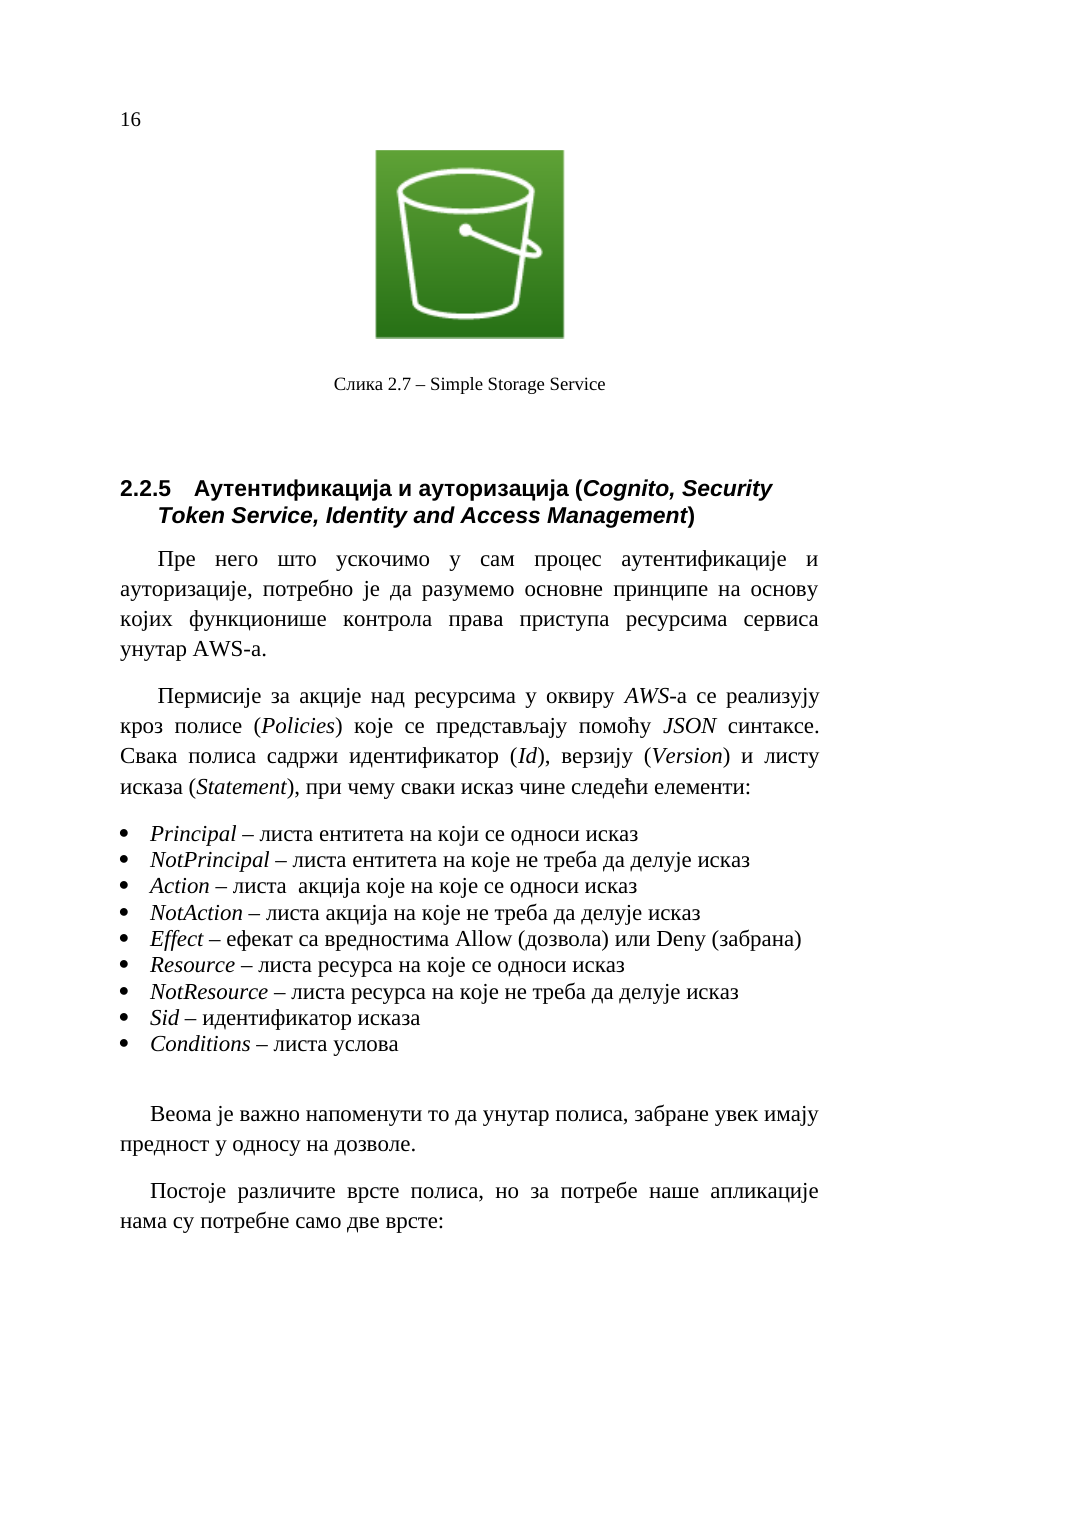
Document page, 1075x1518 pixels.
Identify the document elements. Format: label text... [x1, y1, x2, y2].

text Веома је важно напоменути то да унутар полиса, забране увек имају предност у односу на дозволе. [120, 1100, 820, 1156]
text Пермисије за акције над ресурсима у оквиру AWS-а се реализују кроз полисе (Policies) које се представљају помоћу JSON синтаксе. Свака полиса садржи идентификатор (Id), верзију (Version) и листу исказа (Statement), при чему сваки исказ чине следећи елементи: [120, 682, 820, 799]
text NotPrincipal – листа ентитета на које не треба да делује исказ [120, 846, 820, 872]
text Conditions – листа услова [120, 1031, 820, 1057]
text NotAction – листа акција на које не треба да делује исказ [120, 899, 820, 925]
subtitle Аутентификација и ауторизација (Cognito, Security Token Service, Identity and Access Management) [120, 475, 820, 528]
text NotResource – листа ресурса на које не треба да делује исказ [120, 978, 820, 1004]
text Principal – листа ентитета на који се односи исказ [120, 820, 820, 846]
picture [375, 150, 565, 339]
text Effect – ефекат са вредностима Allow (дозвола) или Deny (забрана) [120, 925, 820, 951]
text Action – листа акција које на које се односи исказ [120, 872, 820, 899]
text Слика 2.7 – Simple Storage Service [120, 373, 820, 395]
text Постоје различите врсте полиса, но за потребе наше апликације нама су потребне само две врсте: [120, 1177, 820, 1233]
text Пре него што ускочимо у сам процес аутентификације и ауторизације, потребно је да разумемо основне принципе на основу којих функционише контрола права приступа ресурсима сервиса унутар AWS-а. [120, 545, 820, 662]
text Sid – идентификатор исказа [120, 1004, 820, 1031]
text Resource – листа ресурса на које се односи исказ [120, 951, 820, 978]
